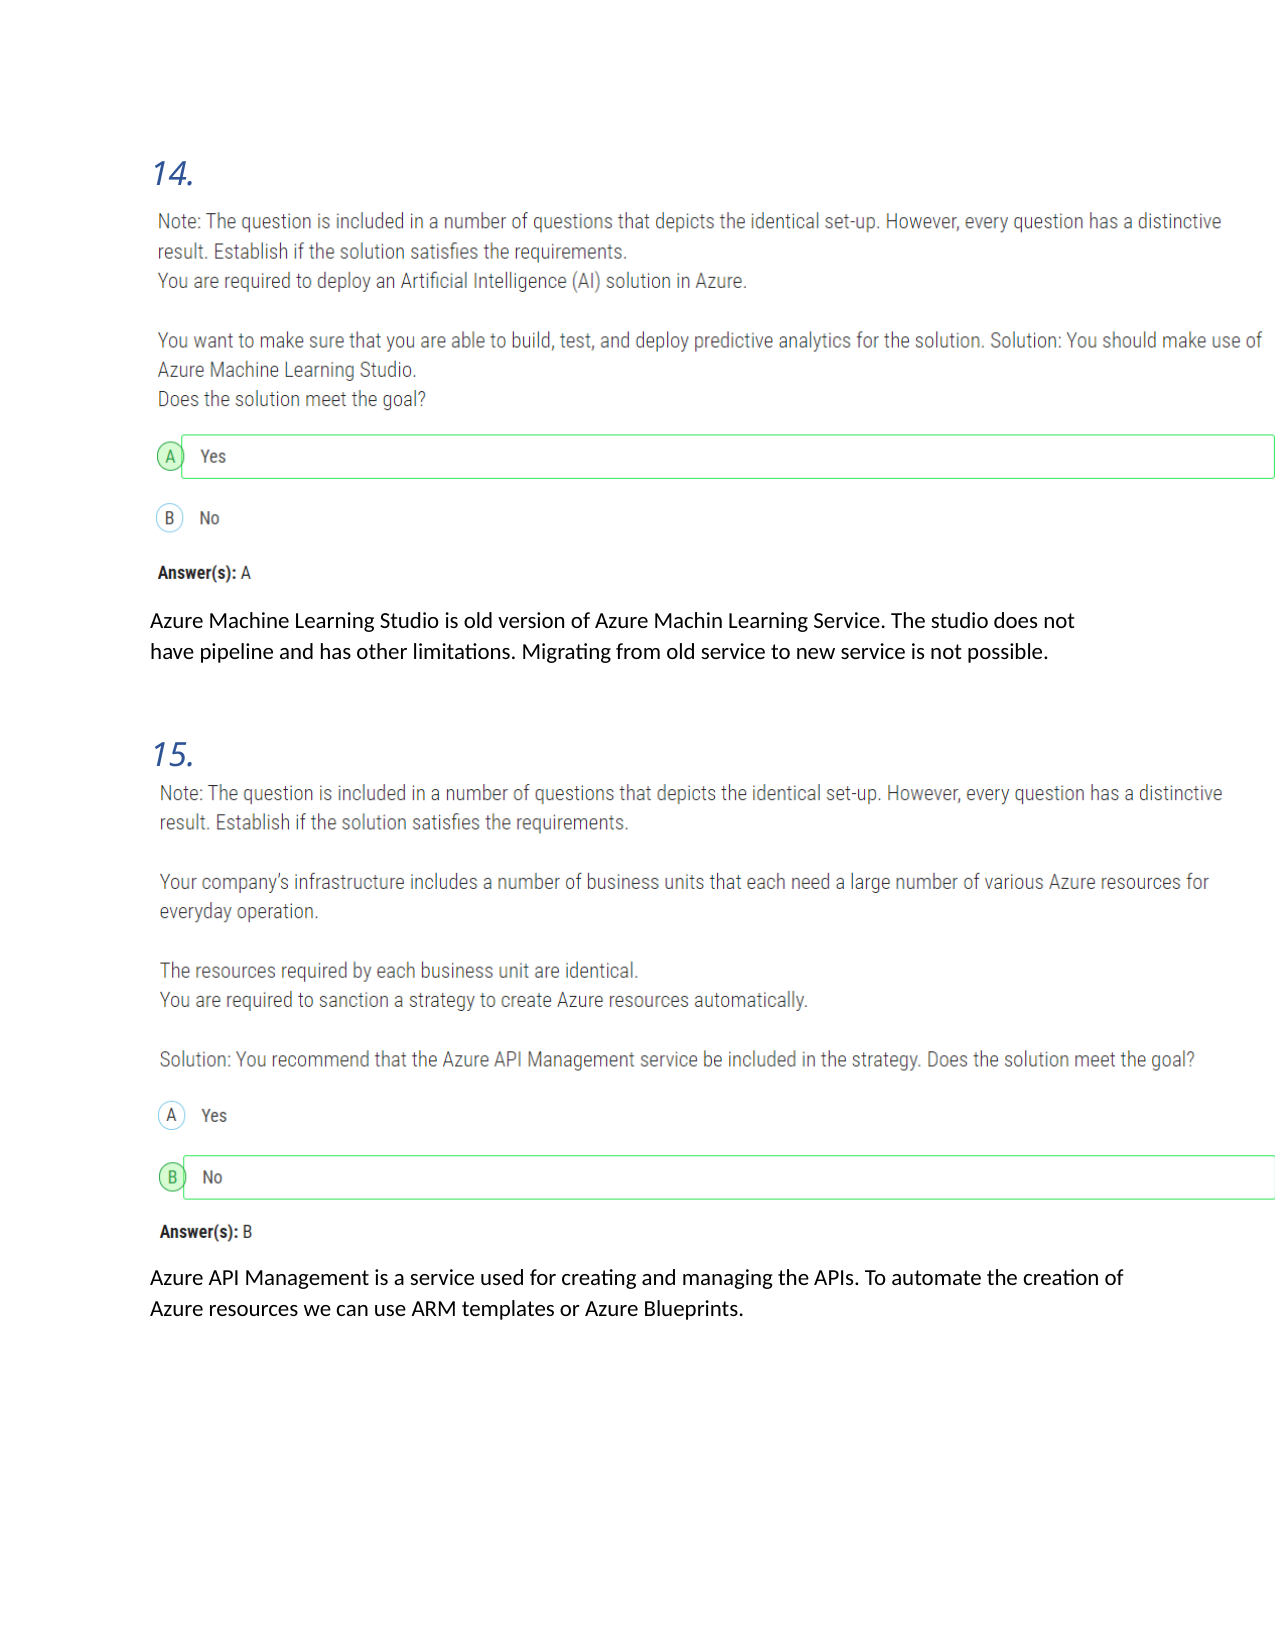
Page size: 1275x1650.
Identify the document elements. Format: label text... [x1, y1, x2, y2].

picture [150, 779, 1275, 1245]
picture [150, 198, 1275, 588]
text Azure Machine Learning Studio is old version of Azure Machin Learning Service. The studio does not have pipeline and has other limitations. Migrating from old service to new service is not possible. [150, 607, 1125, 665]
subtitle 15. [150, 731, 1125, 776]
subtitle 14. [150, 150, 1125, 195]
text Azure API Management is a service used for creating and managing the APIs. To automate the creation of Azure resources we can use ARM templates or Azure Blueprints. [150, 1263, 1125, 1322]
